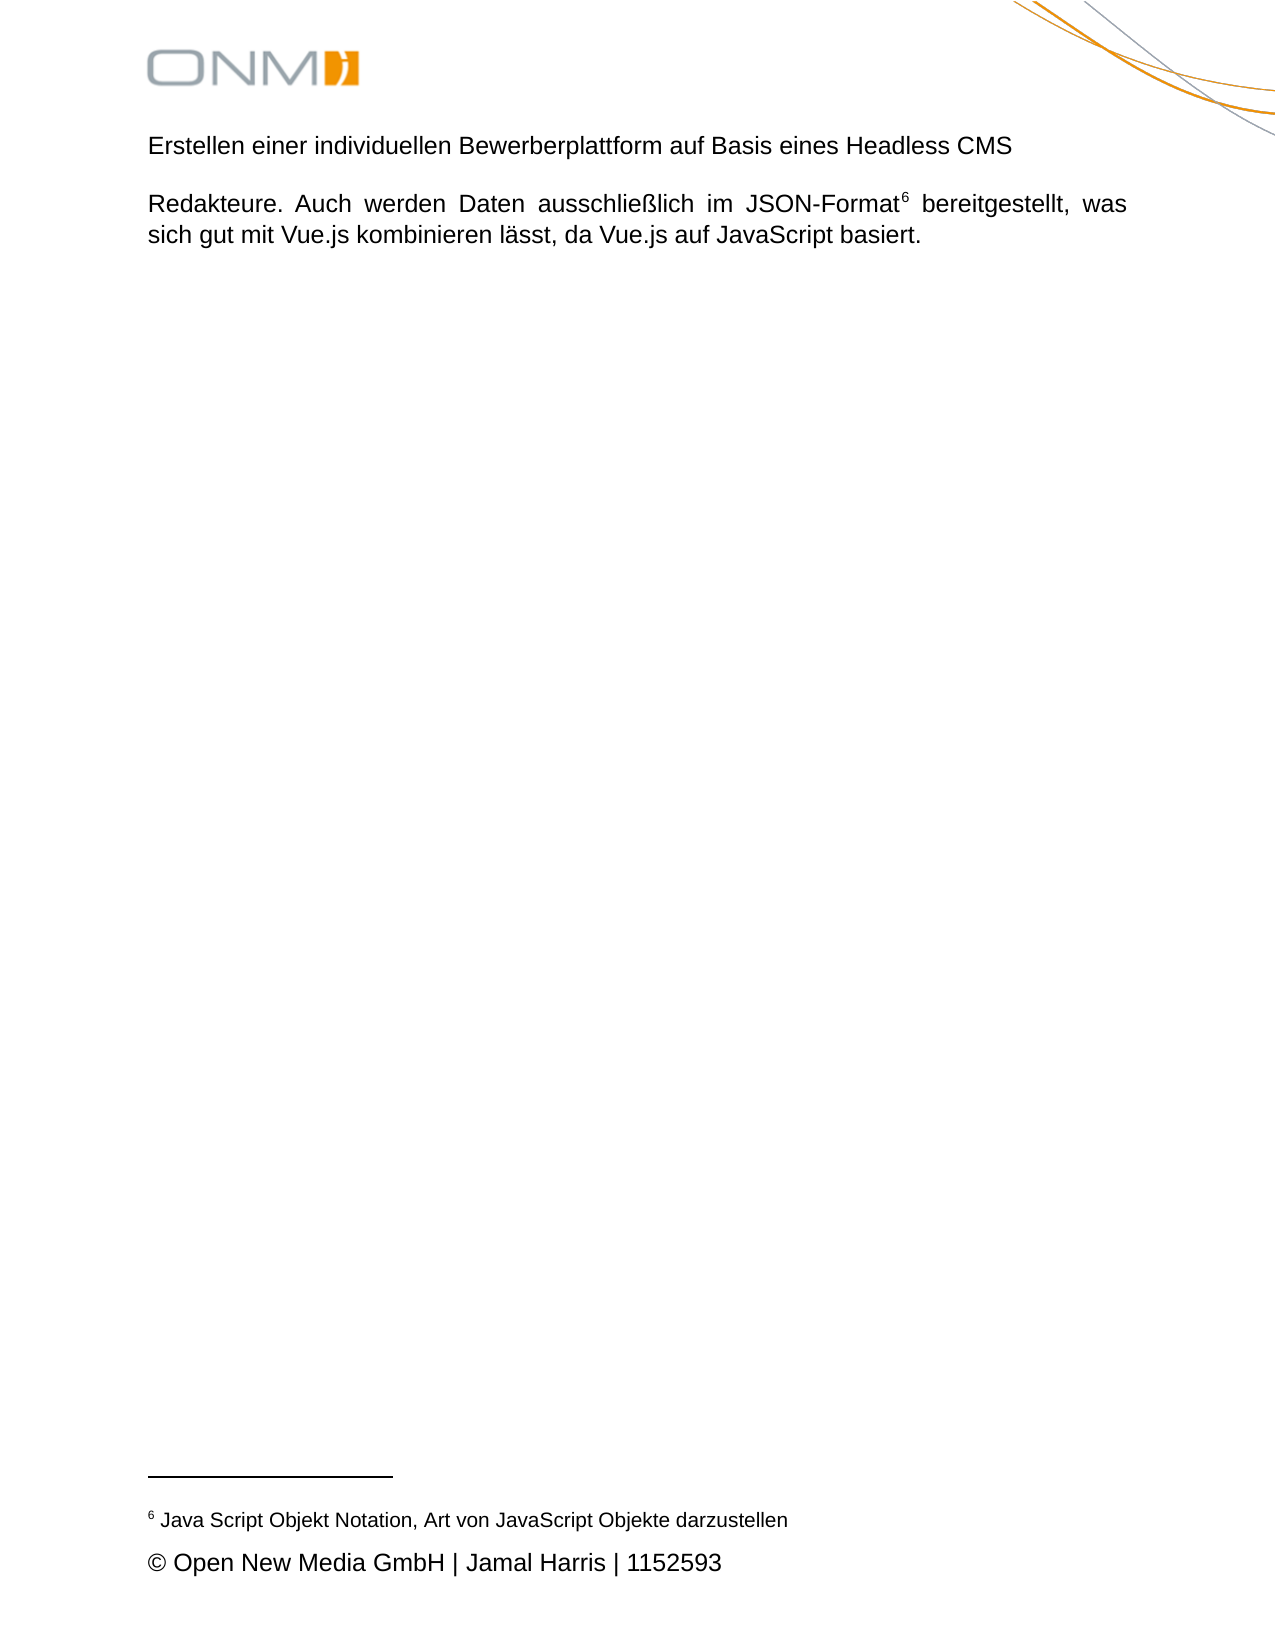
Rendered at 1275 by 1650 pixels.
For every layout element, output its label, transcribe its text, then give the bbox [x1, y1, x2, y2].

picture [116, 0, 413, 104]
picture [1000, 1, 1275, 147]
